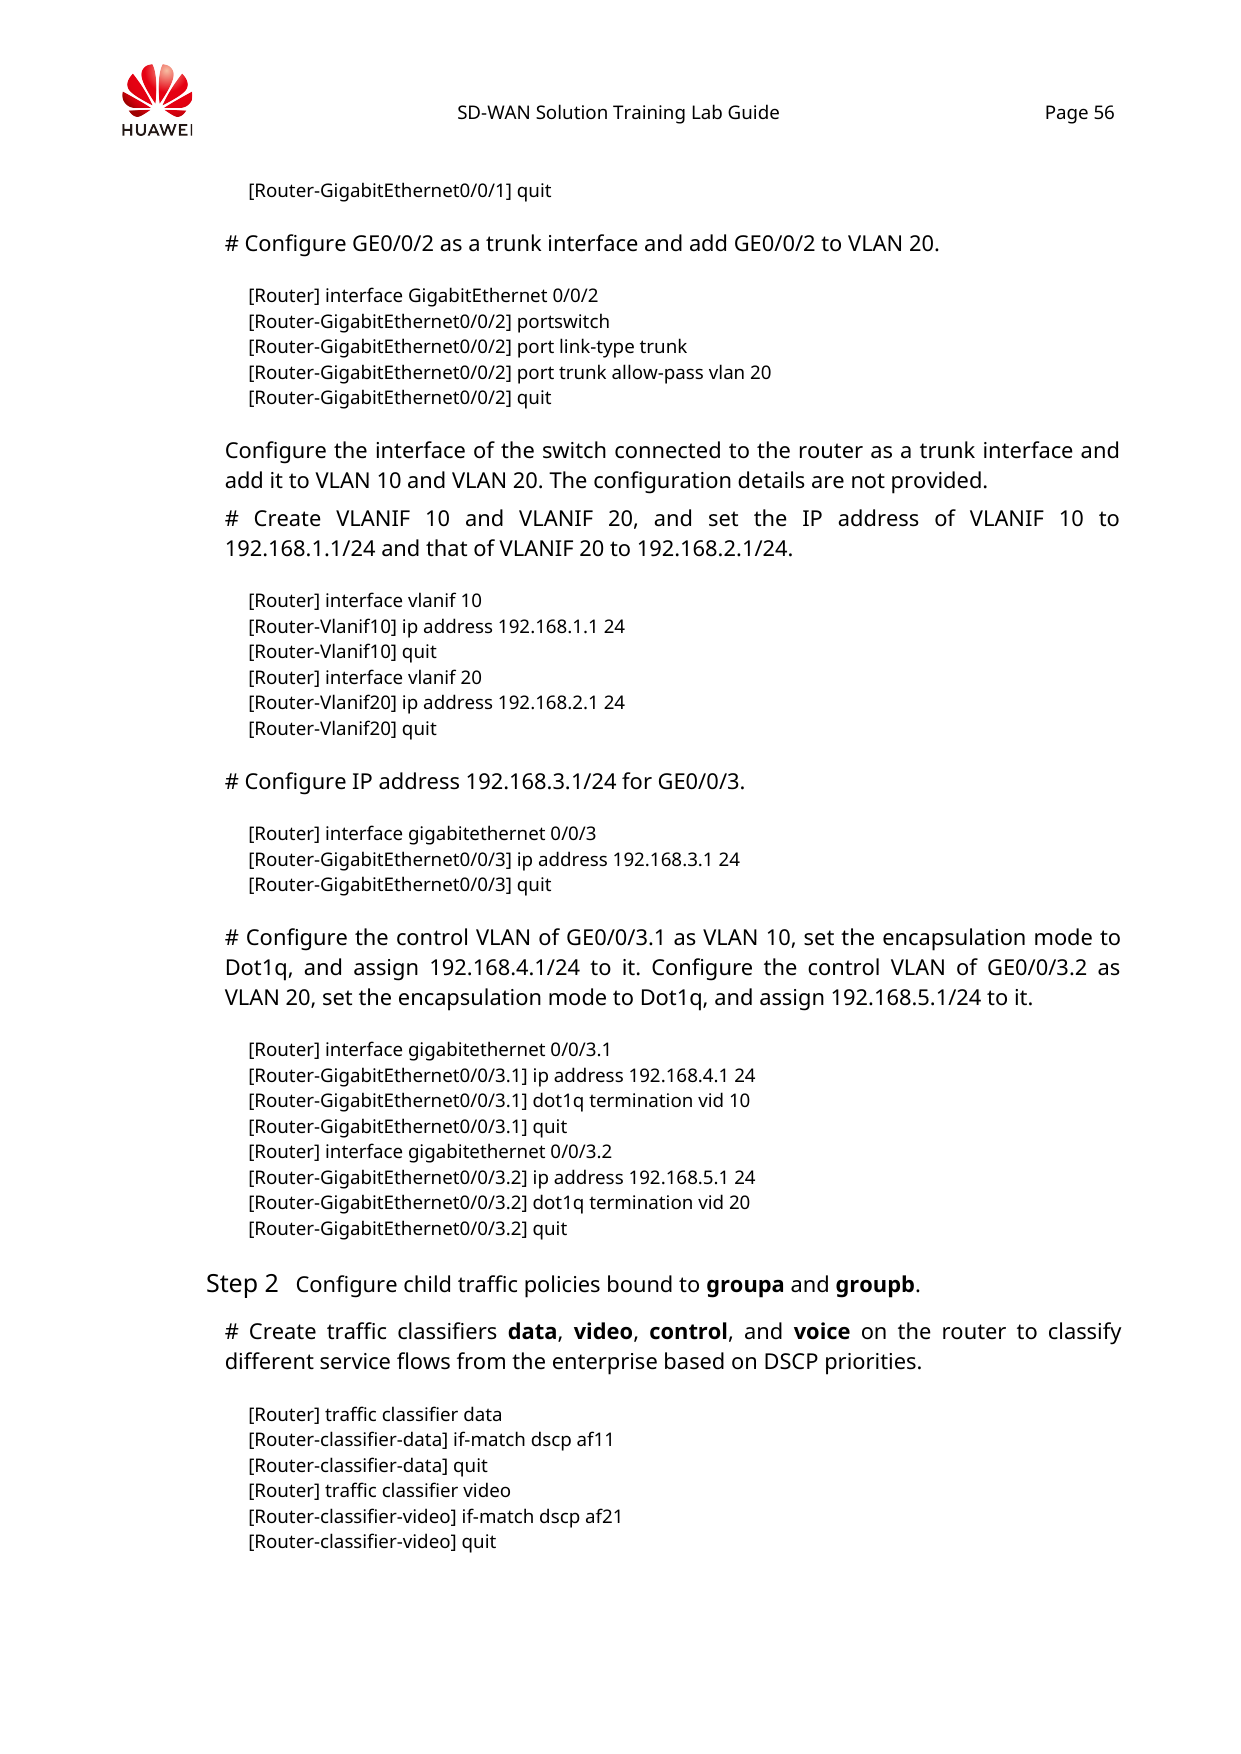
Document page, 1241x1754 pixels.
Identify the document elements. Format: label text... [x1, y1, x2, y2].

text # Create VLANIF 10 and VLANIF 20, and set the IP address of VLANIF 10 to 192.168.1.1/24 and that of VLANIF 20 to 192.168.2.1/24. [224, 503, 1122, 563]
text [Router-Vlanif20] ip address 192.168.2.1 24 [248, 690, 1122, 715]
text [Router-classifier-data] if-match dscp af11 [248, 1426, 1122, 1452]
text [Router-classifier-video] quit [248, 1528, 1122, 1554]
text Configure the interface of the switch connected to the router as a trunk interface and add it to VLAN 10 and VLAN 20. The configuration details are not provided. [224, 435, 1122, 495]
text # Create traffic classifiers data, video, control, and voice on the router to classify different service flows from the enterprise based on DSCP priorities. [224, 1316, 1122, 1376]
text [Router] interface GigabitEthernet 0/0/2 [248, 282, 1122, 308]
text [Router-Vlanif20] quit [248, 715, 1122, 741]
text [Router] interface gigabitethernet 0/0/3 [248, 821, 1122, 846]
text # Configure IP address 192.168.3.1/24 for GE0/0/3. [224, 766, 1122, 796]
text # Configure the control VLAN of GE0/0/3.1 as VLAN 10, set the encapsulation mode to Dot1q, and assign 192.168.4.1/24 to it. Configure the control VLAN of GE0/0/3.2 as VLAN 20, set the encapsulation mode to Dot1q, and assign 192.168.5.1/24 to it. [224, 922, 1122, 1011]
text [Router-GigabitEthernet0/0/3.1] dot1q termination vid 10 [248, 1087, 1122, 1113]
text Configure child traffic policies bound to groupa and groupb. [279, 1266, 1122, 1300]
text [Router] traffic classifier video [248, 1477, 1122, 1503]
text [Router] traffic classifier data [248, 1401, 1122, 1426]
text [Router-Vlanif10] ip address 192.168.1.1 24 [248, 613, 1122, 639]
picture [122, 64, 193, 136]
text [Router-GigabitEthernet0/0/3.2] dot1q termination vid 20 [248, 1189, 1122, 1215]
text [Router-GigabitEthernet0/0/3] quit [248, 872, 1122, 897]
text # Configure GE0/0/2 as a trunk interface and add GE0/0/2 to VLAN 20. [224, 228, 1122, 257]
text [Router] interface vlanif 10 [248, 588, 1122, 613]
text [Router-GigabitEthernet0/0/2] port trunk allow-pass vlan 20 [248, 359, 1122, 384]
text [Router-GigabitEthernet0/0/1] quit [248, 177, 1122, 203]
text [Router-classifier-video] if-match dscp af21 [248, 1503, 1122, 1528]
text [Router-GigabitEthernet0/0/2] quit [248, 384, 1122, 410]
text [Router-GigabitEthernet0/0/2] port link-type trunk [248, 333, 1122, 359]
text [Router-GigabitEthernet0/0/3.1] ip address 192.168.4.1 24 [248, 1062, 1122, 1087]
text [Router-classifier-data] quit [248, 1452, 1122, 1477]
text [Router-GigabitEthernet0/0/3.2] ip address 192.168.5.1 24 [248, 1164, 1122, 1189]
text [Router-GigabitEthernet0/0/3.2] quit [248, 1215, 1122, 1241]
text [Router-GigabitEthernet0/0/2] portswitch [248, 308, 1122, 333]
text [Router] interface gigabitethernet 0/0/3.2 [248, 1138, 1122, 1164]
text [Router-Vlanif10] quit [248, 639, 1122, 664]
text [Router-GigabitEthernet0/0/3.1] quit [248, 1113, 1122, 1138]
text [Router-GigabitEthernet0/0/3] ip address 192.168.3.1 24 [248, 846, 1122, 872]
text [Router] interface gigabitethernet 0/0/3.1 [248, 1036, 1122, 1062]
text [Router] interface vlanif 20 [248, 664, 1122, 690]
